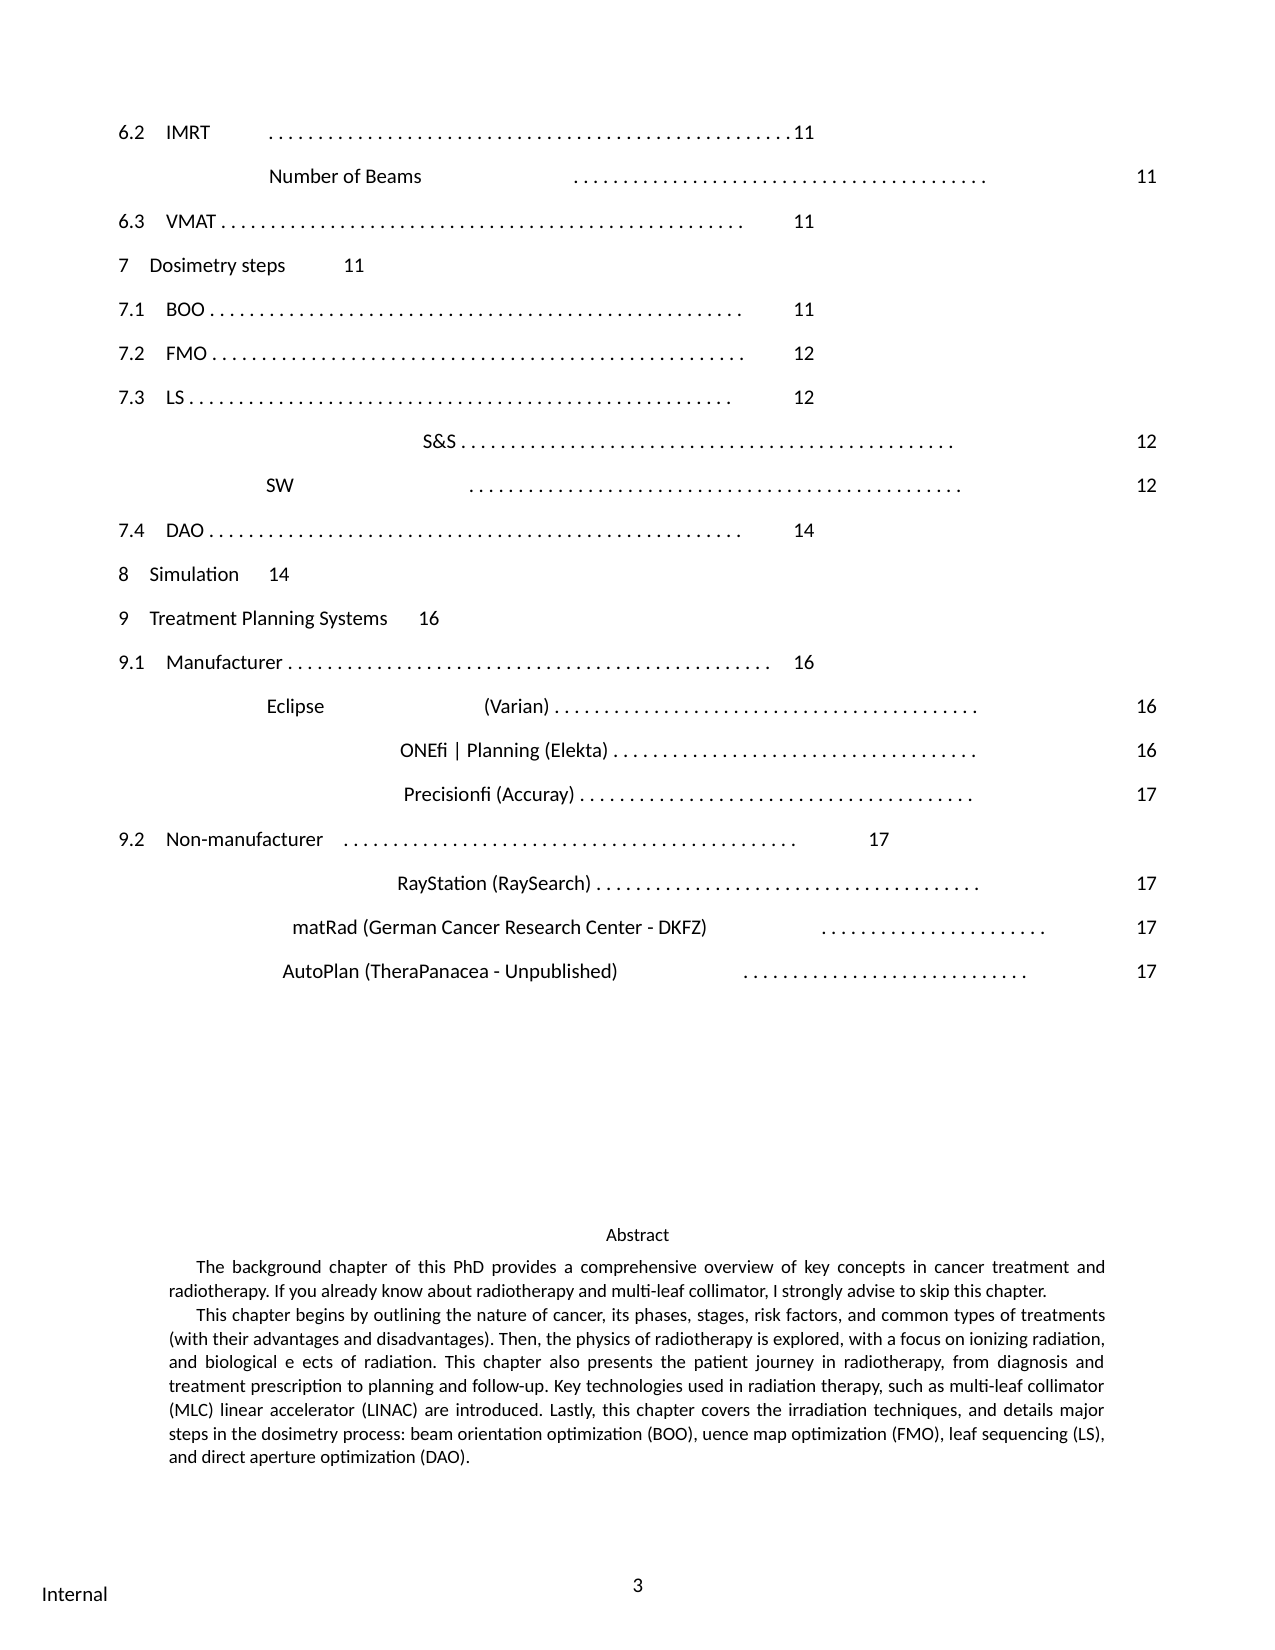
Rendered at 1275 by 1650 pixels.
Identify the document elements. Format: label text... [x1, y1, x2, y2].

list LS . . . . . . . . . . . . . . . . . . . . . . . . . . . . . . . . . . . . . . . . . . . . . . . . . . . . . . . 12 [118, 384, 1157, 409]
list Simulation 14 [118, 561, 1157, 586]
text This chapter begins by outlining the nature of cancer, its phases, stages, risk factors, and common types of treatments (with their advantages and disadvantages). Then, the physics of radiotherapy is explored, with a focus on ionizing radiation, and biological e ects of radiation. This chapter also presents the patient journey in radiotherapy, from diagnosis and treatment prescription to planning and follow-up. Key technologies used in radiation therapy, such as multi-leaf collimator (MLC) linear accelerator (LINAC) are introduced. Lastly, this chapter covers the irradiation techniques, and details major steps in the dosimetry process: beam orientation optimization (BOO), uence map optimization (FMO), leaf sequencing (LS), and direct aperture optimization (DAO). [168, 1303, 1107, 1469]
text Abstract [118, 1223, 1157, 1246]
list Manufacturer . . . . . . . . . . . . . . . . . . . . . . . . . . . . . . . . . . . . . . . . . . . . . . . . . 16 [118, 649, 1157, 674]
list Dosimetry steps 11 [118, 252, 1157, 277]
text RayStation (RaySearch) . . . . . . . . . . . . . . . . . . . . . . . . . . . . . . . . . . . . . . . 17 [118, 870, 1157, 895]
list Treatment Planning Systems 16 [118, 605, 1157, 630]
list DAO . . . . . . . . . . . . . . . . . . . . . . . . . . . . . . . . . . . . . . . . . . . . . . . . . . . . . . 14 [118, 517, 1157, 542]
text The background chapter of this PhD provides a comprehensive overview of key concepts in cancer treatment and radiotherapy. If you already know about radiotherapy and multi-leaf collimator, I strongly advise to skip this chapter. [168, 1255, 1107, 1302]
text Eclipse (Varian) . . . . . . . . . . . . . . . . . . . . . . . . . . . . . . . . . . . . . . . . . . . 16 [118, 693, 1157, 718]
text ONEfi | Planning (Elekta) . . . . . . . . . . . . . . . . . . . . . . . . . . . . . . . . . . . . . 16 [118, 737, 1157, 763]
list IMRT . . . . . . . . . . . . . . . . . . . . . . . . . . . . . . . . . . . . . . . . . . . . . . . . . . . . . 11 [118, 119, 1157, 145]
text Precisionfi (Accuray) . . . . . . . . . . . . . . . . . . . . . . . . . . . . . . . . . . . . . . . . 17 [118, 782, 1157, 807]
text Number of Beams . . . . . . . . . . . . . . . . . . . . . . . . . . . . . . . . . . . . . . . . . . 11 [118, 164, 1157, 189]
text S&S . . . . . . . . . . . . . . . . . . . . . . . . . . . . . . . . . . . . . . . . . . . . . . . . . . 12 [118, 428, 1157, 454]
list BOO . . . . . . . . . . . . . . . . . . . . . . . . . . . . . . . . . . . . . . . . . . . . . . . . . . . . . . 11 [118, 296, 1157, 321]
list Non-manufacturer . . . . . . . . . . . . . . . . . . . . . . . . . . . . . . . . . . . . . . . . . . . . . . 17 [118, 826, 1157, 851]
list FMO . . . . . . . . . . . . . . . . . . . . . . . . . . . . . . . . . . . . . . . . . . . . . . . . . . . . . . 12 [118, 340, 1157, 366]
text matRad (German Cancer Research Center - DKFZ) . . . . . . . . . . . . . . . . . . . . . . . 17 [118, 914, 1157, 939]
list VMAT . . . . . . . . . . . . . . . . . . . . . . . . . . . . . . . . . . . . . . . . . . . . . . . . . . . . . 11 [118, 208, 1157, 233]
text AutoPlan (TheraPanacea - Unpublished) . . . . . . . . . . . . . . . . . . . . . . . . . . . . . 17 [118, 958, 1157, 984]
text SW . . . . . . . . . . . . . . . . . . . . . . . . . . . . . . . . . . . . . . . . . . . . . . . . . . 12 [118, 472, 1157, 498]
